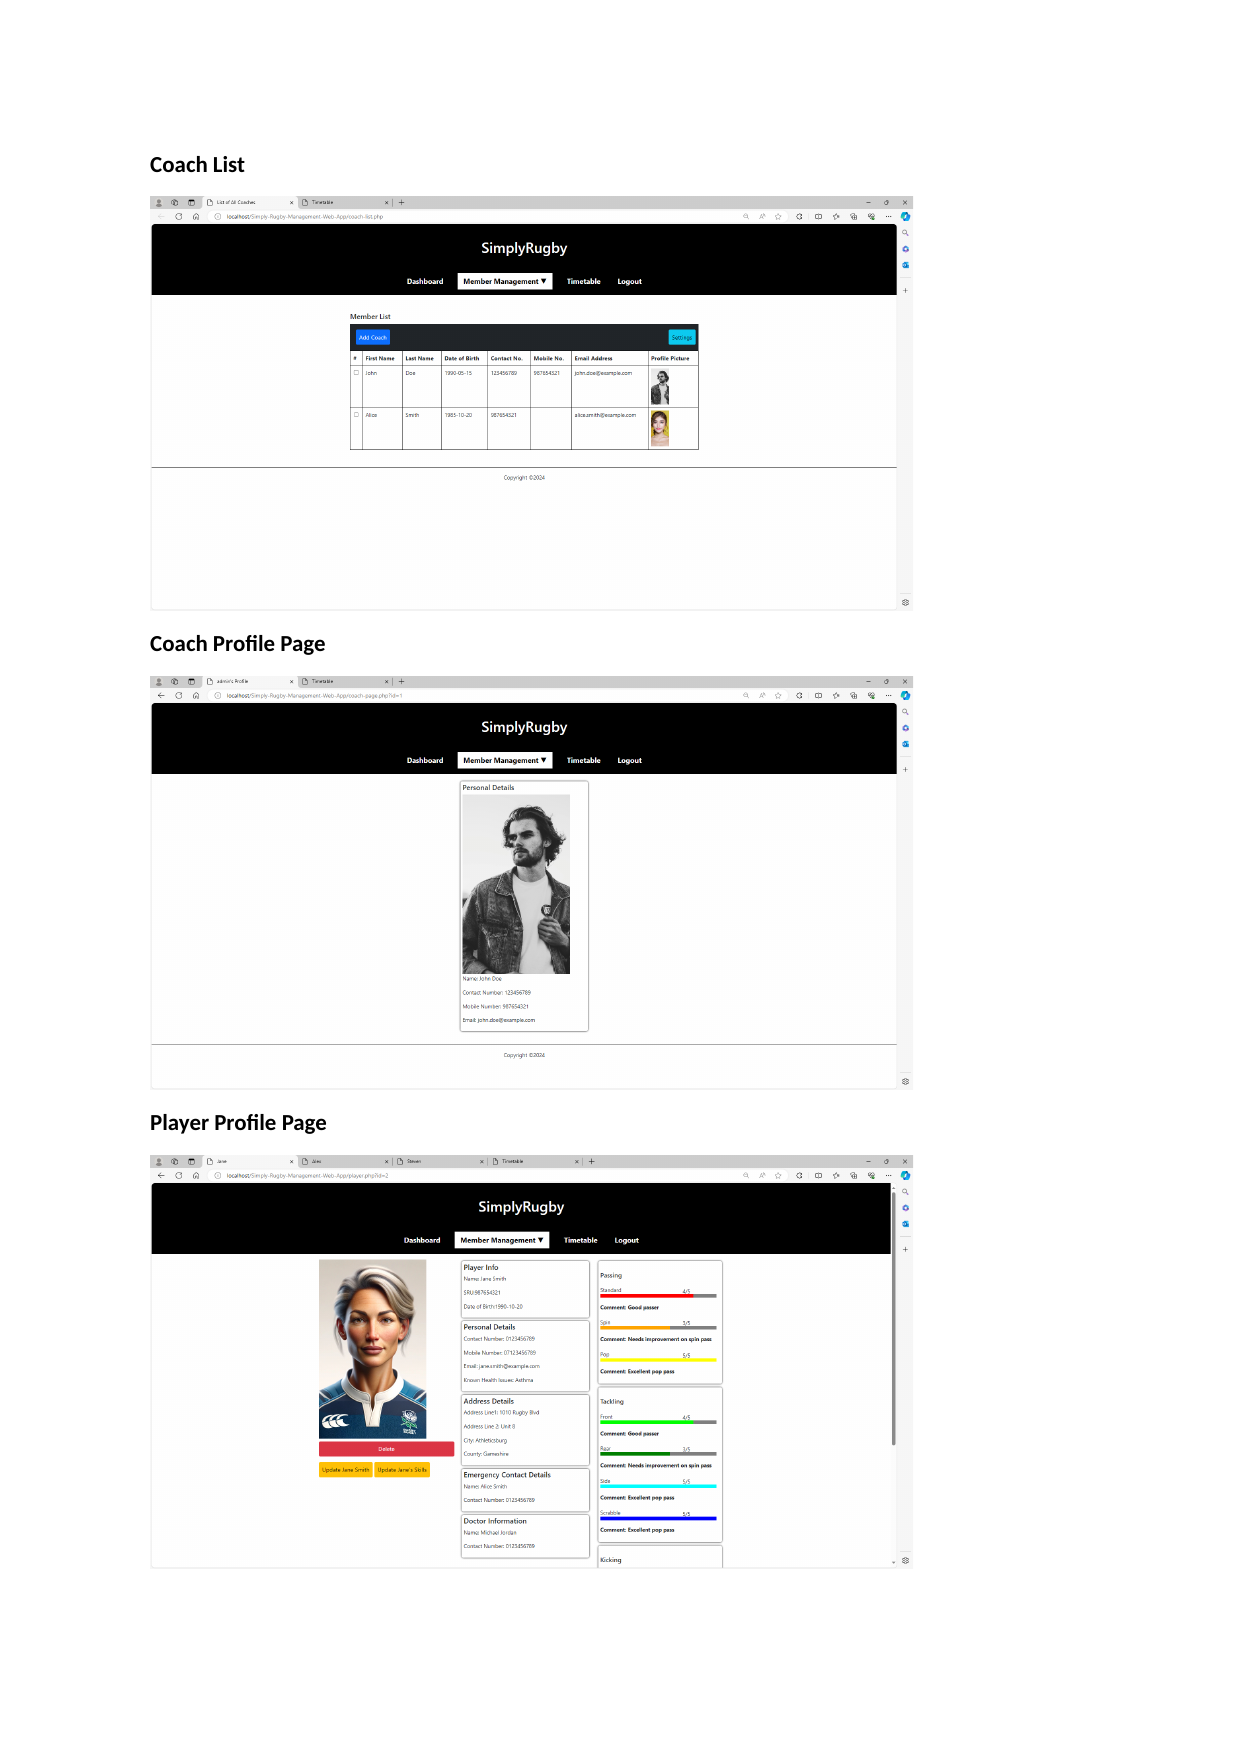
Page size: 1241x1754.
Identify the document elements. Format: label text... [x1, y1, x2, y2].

text Coach Profile Page [150, 629, 1090, 657]
picture [150, 196, 914, 611]
text Coach List [150, 150, 1090, 178]
picture [150, 1155, 914, 1569]
picture [150, 676, 914, 1090]
text Player Profile Page [150, 1108, 1090, 1136]
